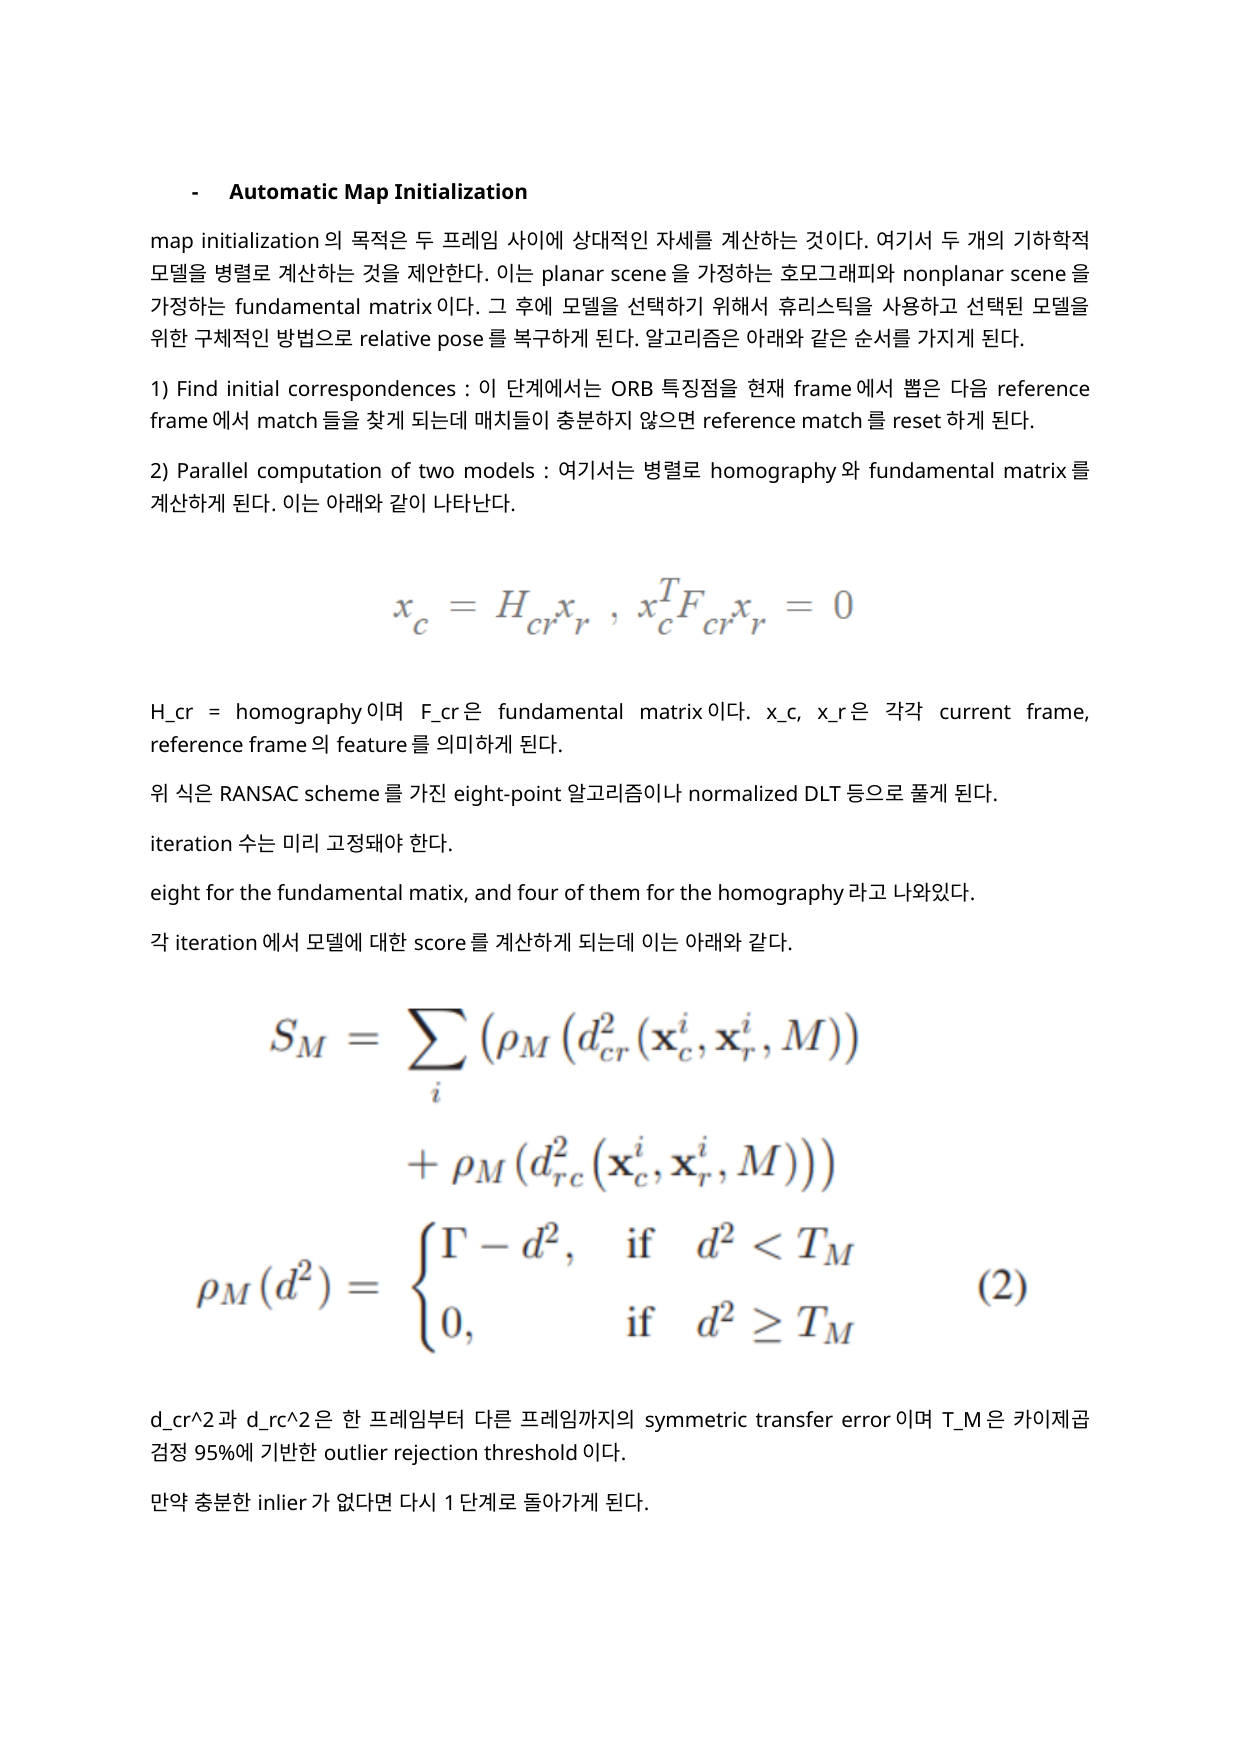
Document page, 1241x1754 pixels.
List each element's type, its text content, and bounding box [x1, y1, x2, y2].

text 1) Find initial correspondences : 이 단계에서는 ORB 특징점을 현재 frame에서 뽑은 다음 reference frame에서 match들을 찾게 되는데 매치들이 충분하지 않으면 reference match를 reset 하게 된다. [150, 372, 1090, 435]
text 2) Parallel computation of two models : 여기서는 병렬로 homography와 fundamental matrix를 계산하게 된다. 이는 아래와 같이 나타난다. [150, 454, 1090, 517]
text H_cr = homography이며 F_cr은 fundamental matrix이다. x_c, x_r은 각각 current frame, reference frame의 feature를 의미하게 된다. [150, 696, 1090, 759]
text 각 iteration에서 모델에 대한 score를 계산하게 되는데 이는 아래와 같다. [150, 926, 1090, 956]
text d_cr^2과 d_rc^2은 한 프레임부터 다른 프레임까지의 symmetric transfer error이며 T_M은 카이제곱 검정 95%에 기반한 outlier rejection threshold이다. [150, 1404, 1090, 1467]
picture [150, 975, 1091, 1385]
text iteration 수는 미리 고정돼야 한다. [150, 827, 1090, 857]
text 위 식은 RANSAC scheme를 가진 eight-point 알고리즘이나 normalized DLT 등으로 풀게 된다. [150, 778, 1090, 808]
list Automatic Map Initialization [192, 177, 1090, 206]
text map initialization의 목적은 두 프레임 사이에 상대적인 자세를 계산하는 것이다. 여기서 두 개의 기하학적 모델을 병렬로 계산하는 것을 제안한다. 이는 planar scene을 가정하는 호모그래피와 nonplanar scene을 가정하는 fundamental matrix이다. 그 후에 모델을 선택하기 위해서 휴리스틱을 사용하고 선택된 모델을 위한 구체적인 방법으로 relative pose를 복구하게 된다. 알고리즘은 아래와 같은 순서를 가지게 된다. [150, 224, 1090, 353]
text 만약 충분한 inlier가 없다면 다시 1단계로 돌아가게 된다. [150, 1486, 1090, 1516]
text eight for the fundamental matix, and four of them for the homography라고 나와있다. [150, 876, 1090, 907]
picture [327, 536, 913, 677]
